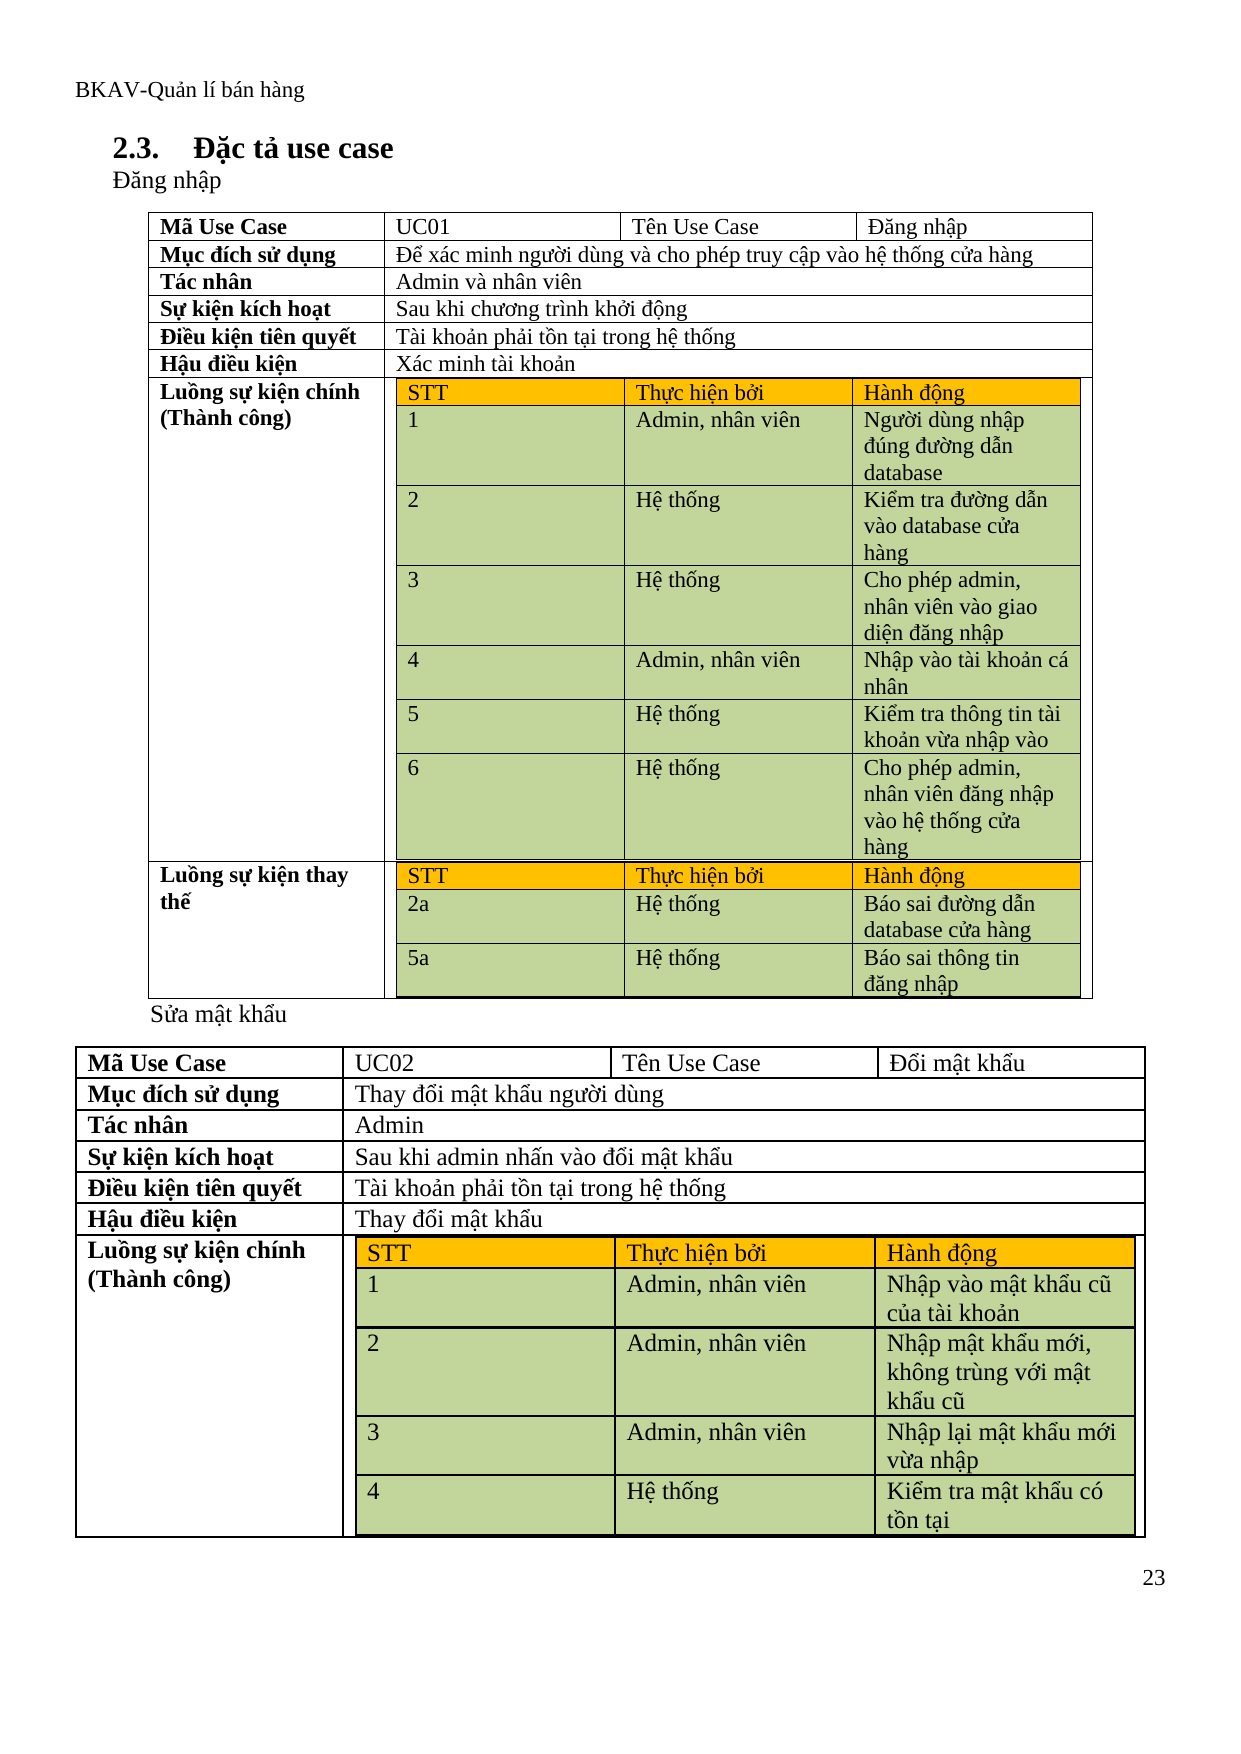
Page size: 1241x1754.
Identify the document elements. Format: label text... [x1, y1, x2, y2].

table_cell Hậu điều kiện [149, 350, 384, 377]
table_cell [385, 378, 1092, 861]
table_cell Mục đích sử dụng [77, 1079, 342, 1108]
table_cell Admin và nhân viên [385, 268, 1092, 294]
table_cell Thay đổi mật khẩu người dùng [344, 1079, 1144, 1108]
table_cell [344, 1236, 355, 1536]
subtitle Đặc tả use case [112, 129, 1165, 165]
table_header Đăng nhập [857, 213, 1092, 240]
table_cell Tác nhân [149, 268, 384, 294]
table_header UC01 [385, 213, 620, 240]
table_cell Điều kiện tiên quyết [77, 1173, 342, 1202]
table_cell Hậu điều kiện [77, 1204, 342, 1233]
table_cell [1136, 1236, 1144, 1536]
table_cell Sau khi admin nhấn vào đổi mật khẩu [344, 1142, 1144, 1171]
table_cell Sự kiện kích hoạt [149, 296, 384, 322]
text Sửa mật khẩu [75, 999, 1165, 1027]
table_cell [385, 862, 396, 998]
table_cell Sau khi chương trình khởi động [385, 296, 1092, 322]
table_cell [1081, 862, 1092, 998]
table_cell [77, 1236, 342, 1536]
table_cell Luồng sự kiện thay thế [149, 862, 384, 998]
table_cell Xác minh tài khoản [385, 350, 1092, 377]
table_header Mã Use Case [149, 213, 384, 240]
table_cell Để xác minh người dùng và cho phép truy cập vào hệ thống cửa hàng [385, 241, 1092, 267]
table_cell Tài khoản phải tồn tại trong hệ thống [344, 1173, 1144, 1202]
table_cell Thay đổi mật khẩu [344, 1204, 1144, 1233]
table_header Đổi mật khẩu [879, 1048, 1144, 1077]
table_cell Luồng sự kiện chính (Thành công) [149, 378, 384, 861]
table_cell Sự kiện kích hoạt [77, 1142, 342, 1171]
table_cell Tài khoản phải tồn tại trong hệ thống [385, 323, 1092, 349]
table_header UC02 [344, 1048, 610, 1077]
table_cell Điều kiện tiên quyết [149, 323, 384, 349]
text Đăng nhập [75, 165, 1165, 194]
table_cell Mục đích sử dụng [149, 241, 384, 267]
table_cell Tác nhân [77, 1111, 342, 1140]
table_header Tên Use Case [621, 213, 856, 240]
table_header Tên Use Case [612, 1048, 877, 1077]
table_header Mã Use Case [77, 1048, 342, 1077]
table_cell Admin [344, 1111, 1144, 1140]
